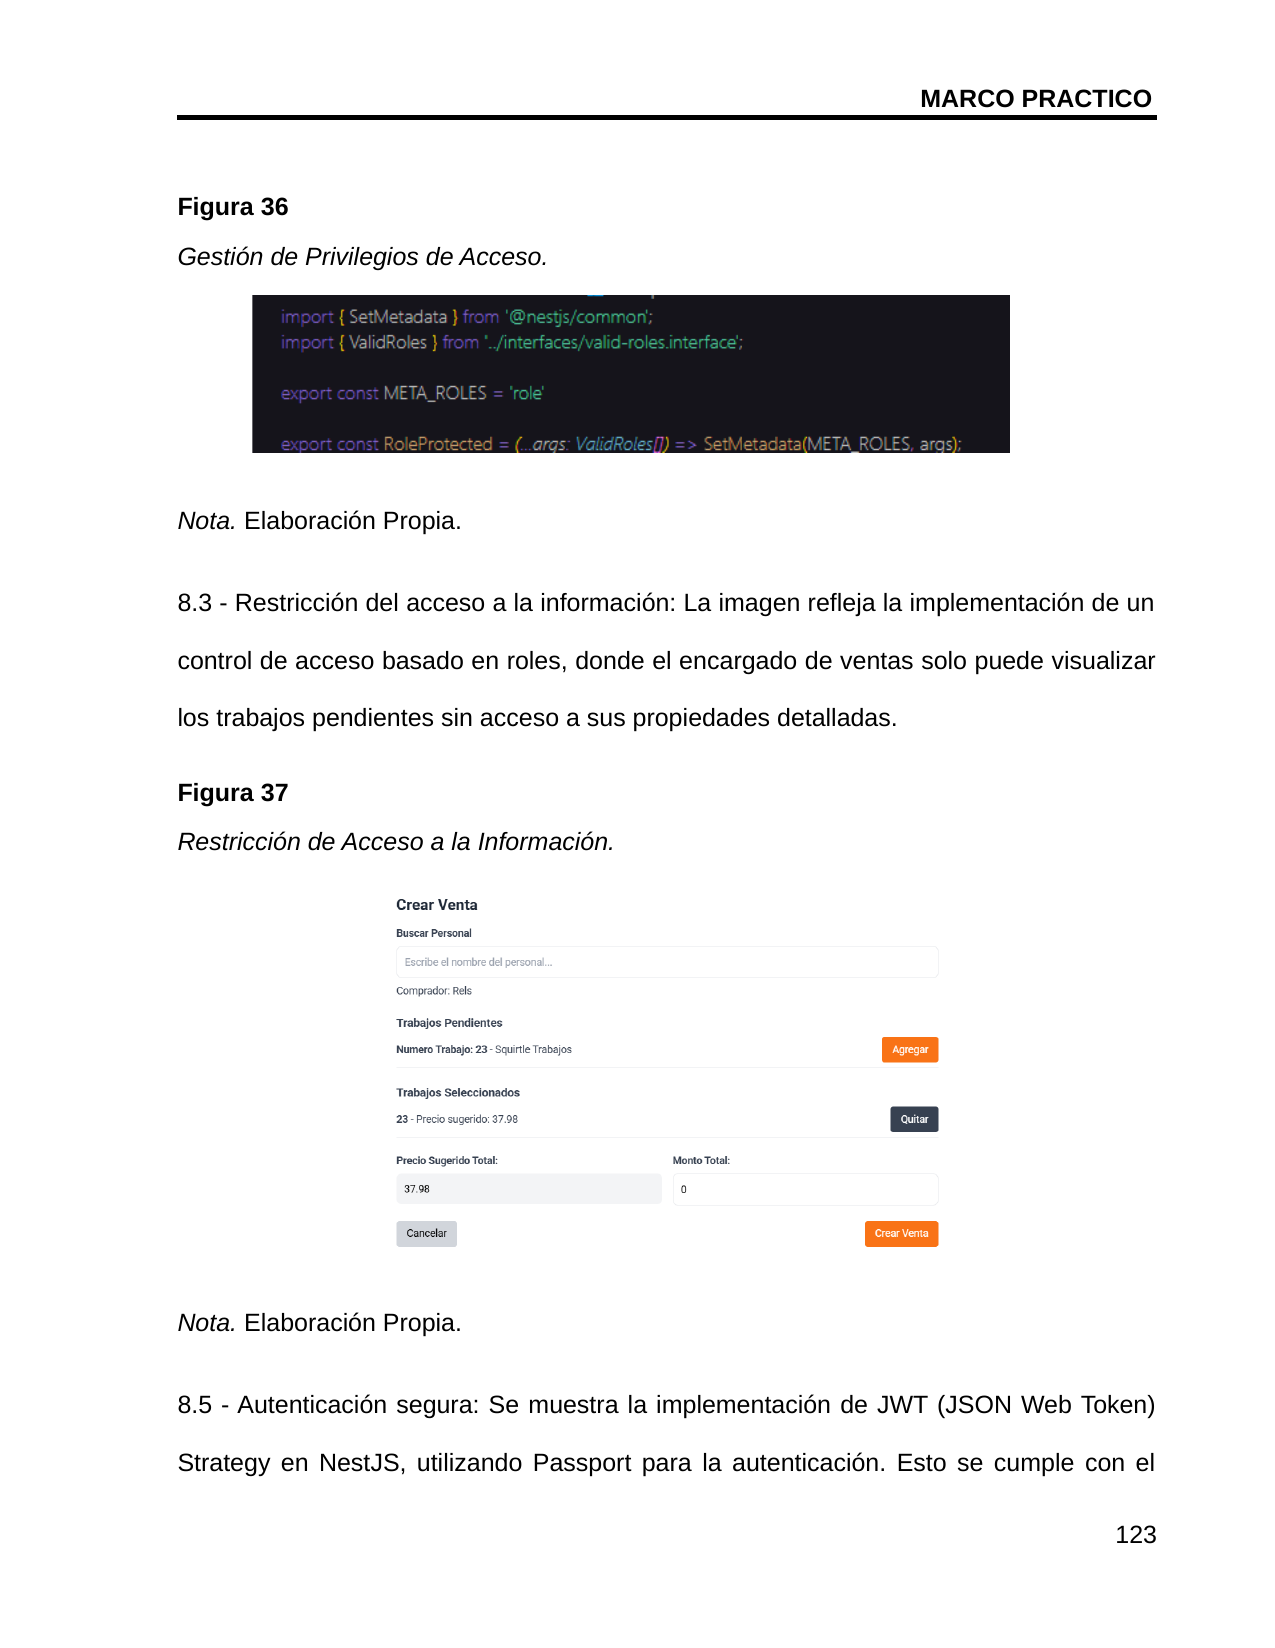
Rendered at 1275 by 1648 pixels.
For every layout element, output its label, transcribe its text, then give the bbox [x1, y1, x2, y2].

text Nota. Elaboración Propia. [177, 506, 1157, 535]
picture [383, 881, 952, 1254]
text 8.3 - Restricción del acceso a la información: La imagen refleja la implementación de un control de acceso basado en roles, donde el encargado de ventas solo puede visualizar los trabajos pendientes sin acceso a sus propiedades detalladas. [177, 588, 1157, 732]
picture [252, 295, 1010, 453]
text Nota. Elaboración Propia. [177, 1308, 1157, 1336]
text Gestión de Privilegios de Acceso. [177, 242, 1157, 270]
text Restricción de Acceso a la Información. [177, 827, 1157, 856]
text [177, 1390, 1157, 1476]
